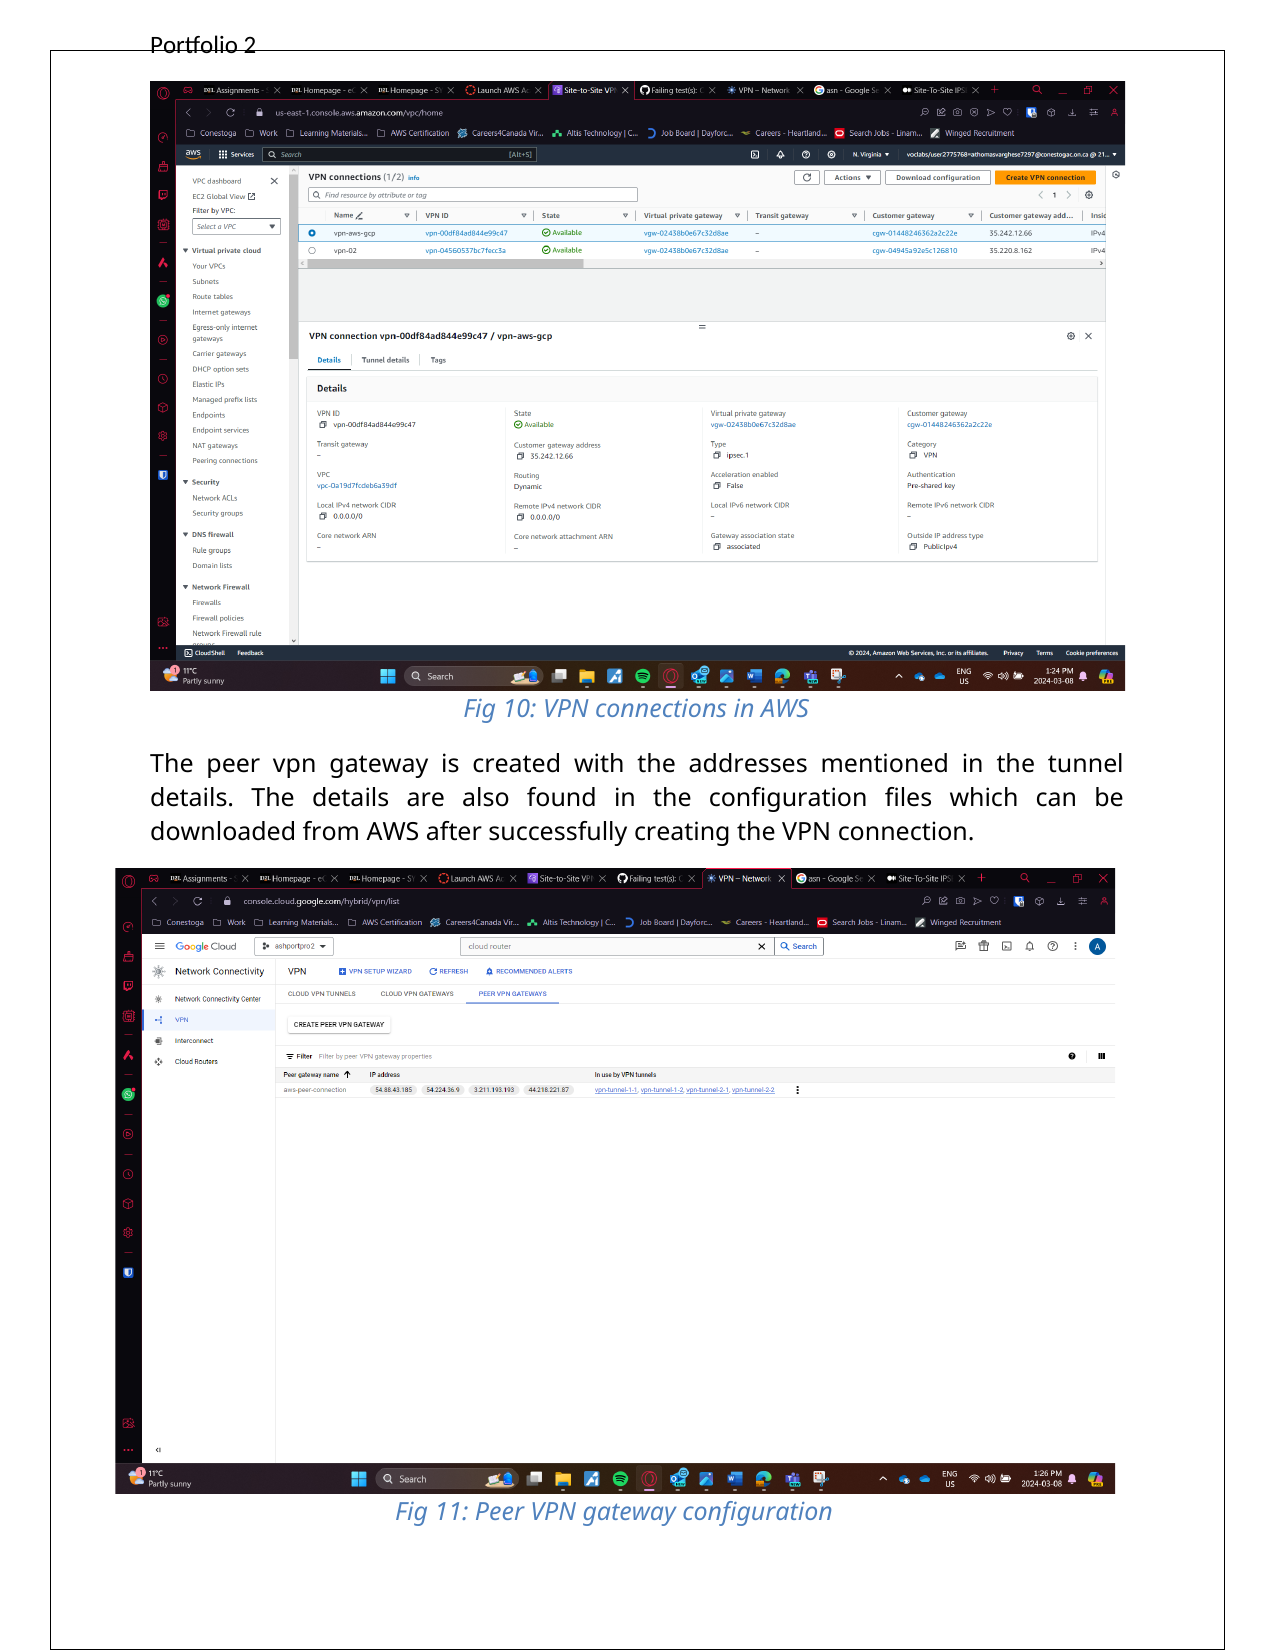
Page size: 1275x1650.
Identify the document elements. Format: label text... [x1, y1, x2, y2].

picture [150, 81, 1125, 691]
picture [115, 868, 1116, 1494]
text Fig 10: VPN connections in AWS [150, 691, 1125, 724]
text The peer vpn gateway is created with the addresses mentioned in the tunnel details. The details are also found in the configuration files which can be downloaded from AWS after successfully creating the VPN connection. [150, 745, 1125, 847]
